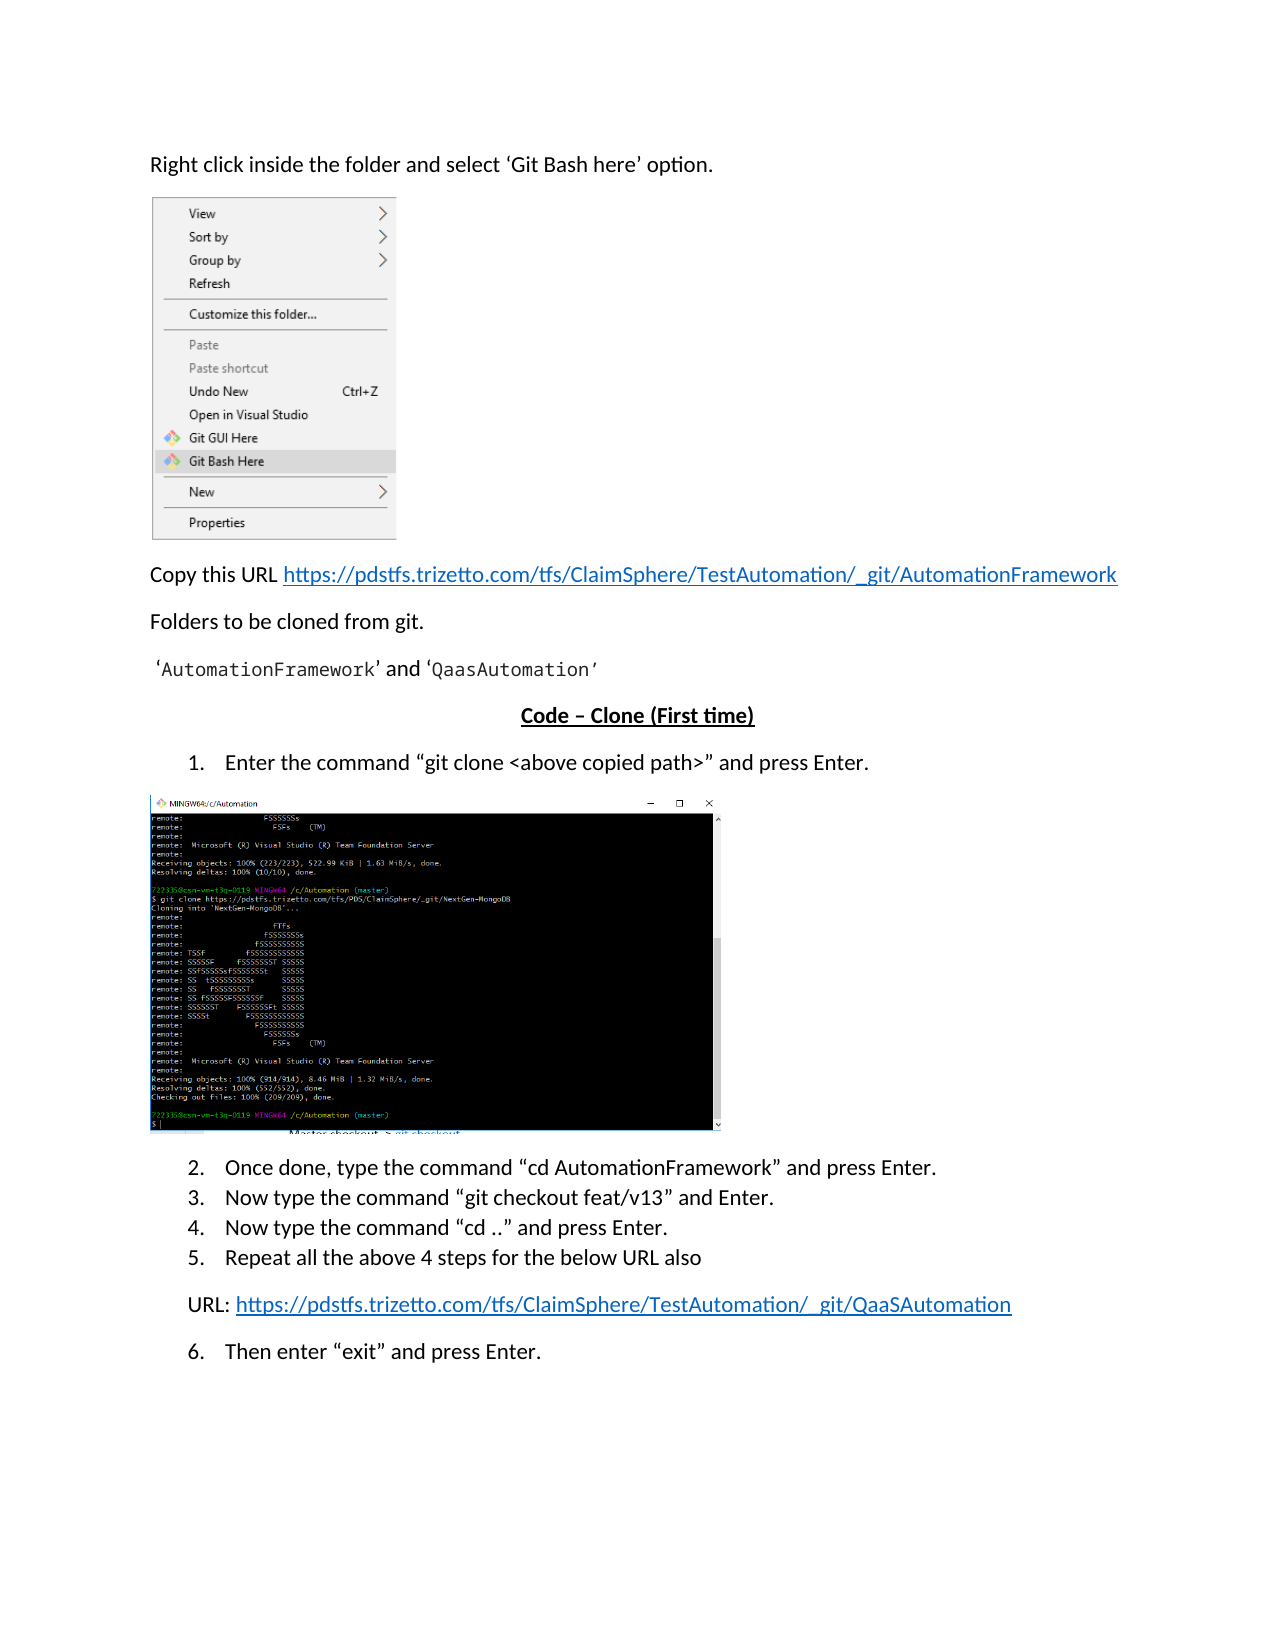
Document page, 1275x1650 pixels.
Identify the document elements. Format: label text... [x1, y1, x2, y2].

list Now type the command “git checkout feat/v13” and Enter. [187, 1183, 1125, 1211]
list Once done, type the command “cd AutomationFramework” and press Enter. [187, 1153, 1125, 1181]
text Folders to be cloned from git. [150, 607, 1125, 635]
text Copy this URL https://pdstfs.trizetto.com/tfs/ClaimSphere/TestAutomation/_git/AutomationFramework [150, 561, 1125, 588]
text Code – Clone (First time) [150, 701, 1125, 729]
list Then enter “exit” and press Enter. [187, 1337, 1125, 1365]
list Now type the command “cd ..” and press Enter. [187, 1213, 1125, 1241]
text ‘AutomationFramework’ and ‘QaasAutomation’ [150, 654, 1125, 682]
list Repeat all the above 4 steps for the below URL also [187, 1243, 1125, 1271]
list Enter the command “git clone <above copied path>” and press Enter. [187, 748, 1125, 776]
picture [150, 196, 397, 542]
text URL: https://pdstfs.trizetto.com/tfs/ClaimSphere/TestAutomation/_git/QaaSAutomation [187, 1290, 1125, 1318]
text Right click inside the folder and select ‘Git Bash here’ option. [150, 150, 1125, 178]
picture [150, 795, 721, 1134]
